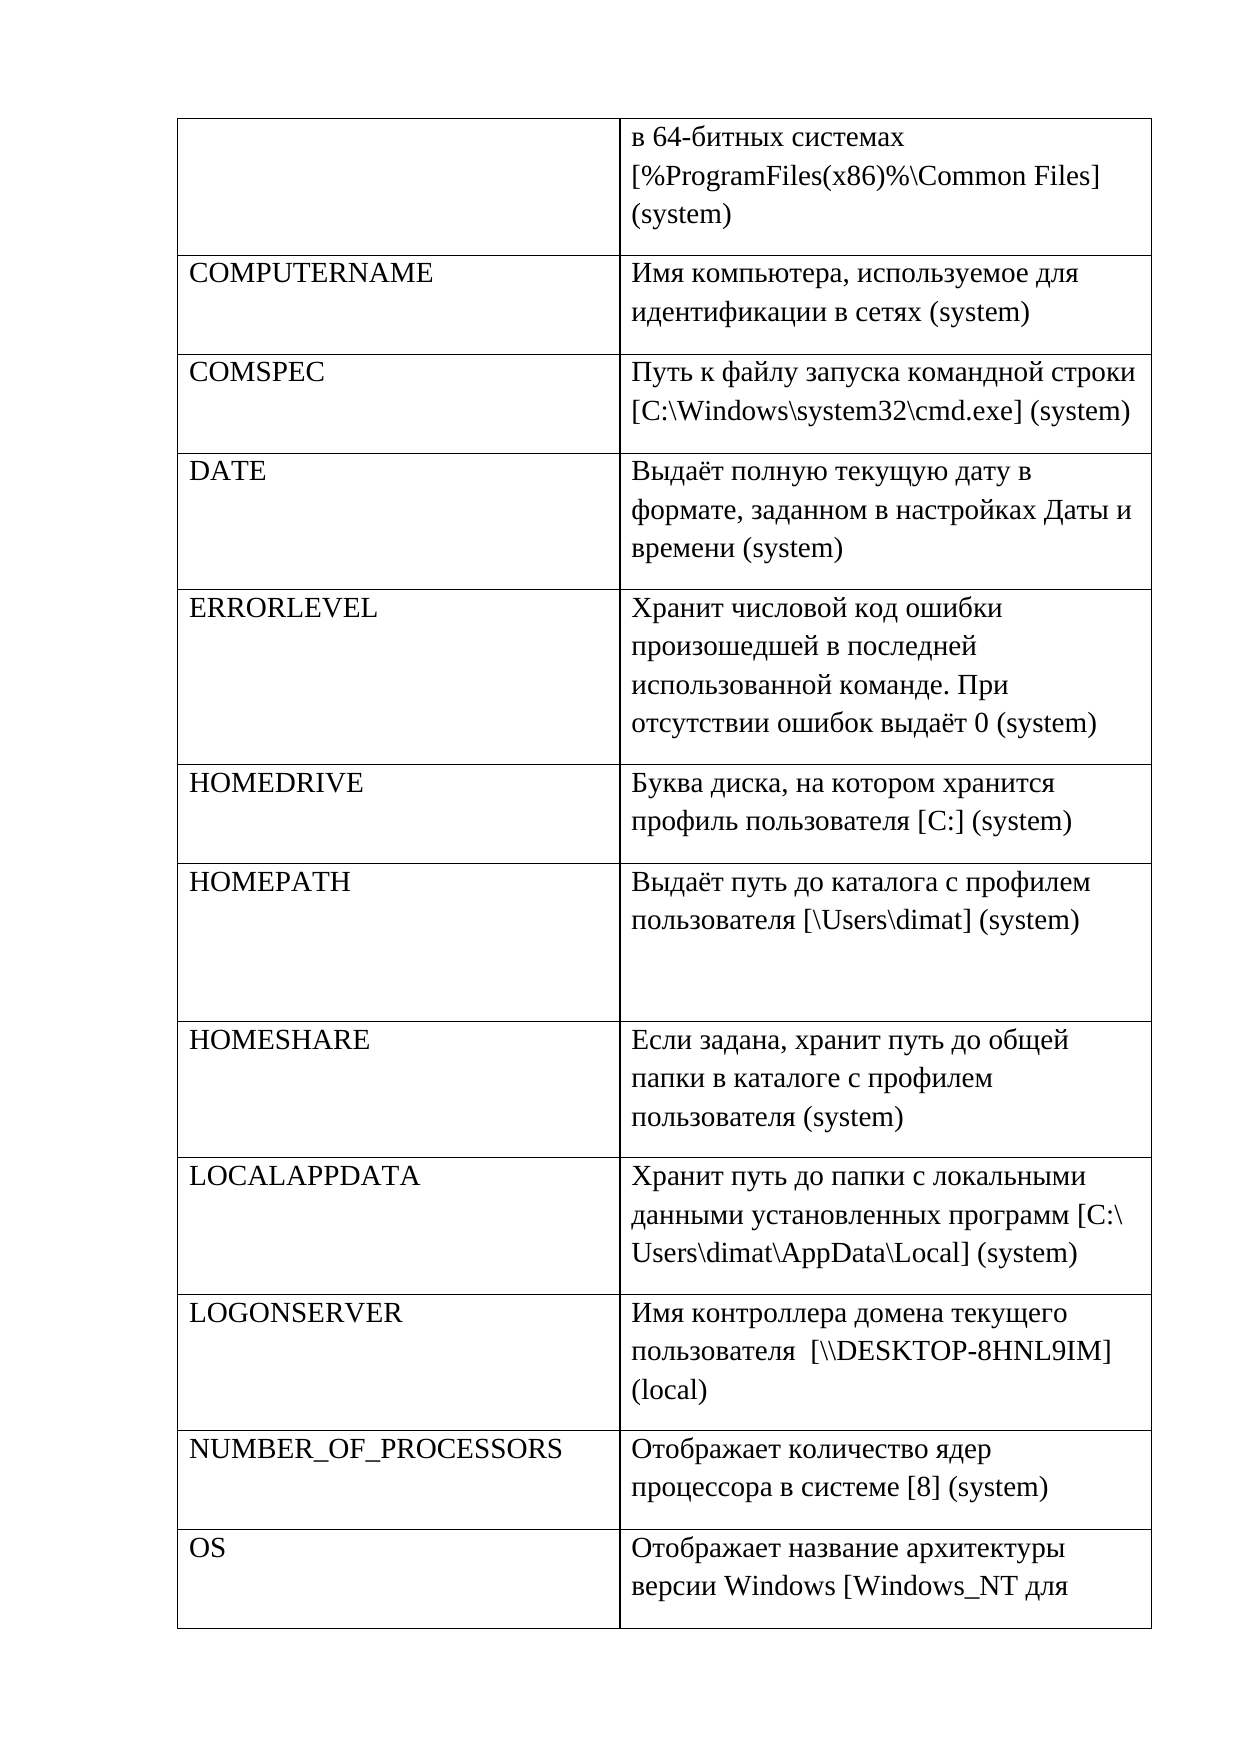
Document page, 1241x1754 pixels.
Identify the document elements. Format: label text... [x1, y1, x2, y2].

table_cell DATE [178, 454, 619, 589]
table_cell COMSPEC [178, 355, 619, 452]
table_cell HOMEPATH [178, 864, 619, 1021]
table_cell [621, 1530, 1151, 1628]
table_cell COMPUTERNAME [178, 256, 619, 353]
table_cell Хранит числовой код ошибки произошедшей в последней использованной команде. При отсутствии ошибок выдаёт 0 (system) [621, 590, 1151, 764]
table_cell LOGONSERVER [178, 1295, 619, 1430]
table_cell Выдаёт полную текущую дату в формате, заданном в настройках Даты и времени (system) [621, 454, 1151, 589]
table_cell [178, 119, 619, 254]
table_cell Имя компьютера, используемое для идентификации в сетях (system) [621, 256, 1151, 353]
table_cell OS [178, 1530, 619, 1628]
table_cell Имя контроллера домена текущего пользователя [\\DESKTOP-8HNL9IM] (local) [621, 1295, 1151, 1430]
table_cell Выдаёт путь до каталога с профилем пользователя [\Users\dimat] (system) [621, 864, 1151, 1021]
table_cell Хранит путь до папки с локальными данными установленных программ [C:\Users\dimat\AppData\Local] (system) [621, 1158, 1151, 1294]
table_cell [621, 119, 1151, 254]
table_cell LOCALAPPDATA [178, 1158, 619, 1294]
table_cell HOMEDRIVE [178, 765, 619, 863]
table_cell Путь к файлу запуска командной строки [C:\Windows\system32\cmd.exe] (system) [621, 355, 1151, 452]
table_cell NUMBER_OF_PROCESSORS [178, 1431, 619, 1529]
table_cell Если задана, хранит путь до общей папки в каталоге с профилем пользователя (system) [621, 1022, 1151, 1157]
table_cell Отображает количество ядер процессора в системе [8] (system) [621, 1431, 1151, 1529]
table_cell HOMESHARE [178, 1022, 619, 1157]
table_cell ERRORLEVEL [178, 590, 619, 764]
table_cell Буква диска, на котором хранится профиль пользователя [C:] (system) [621, 765, 1151, 863]
